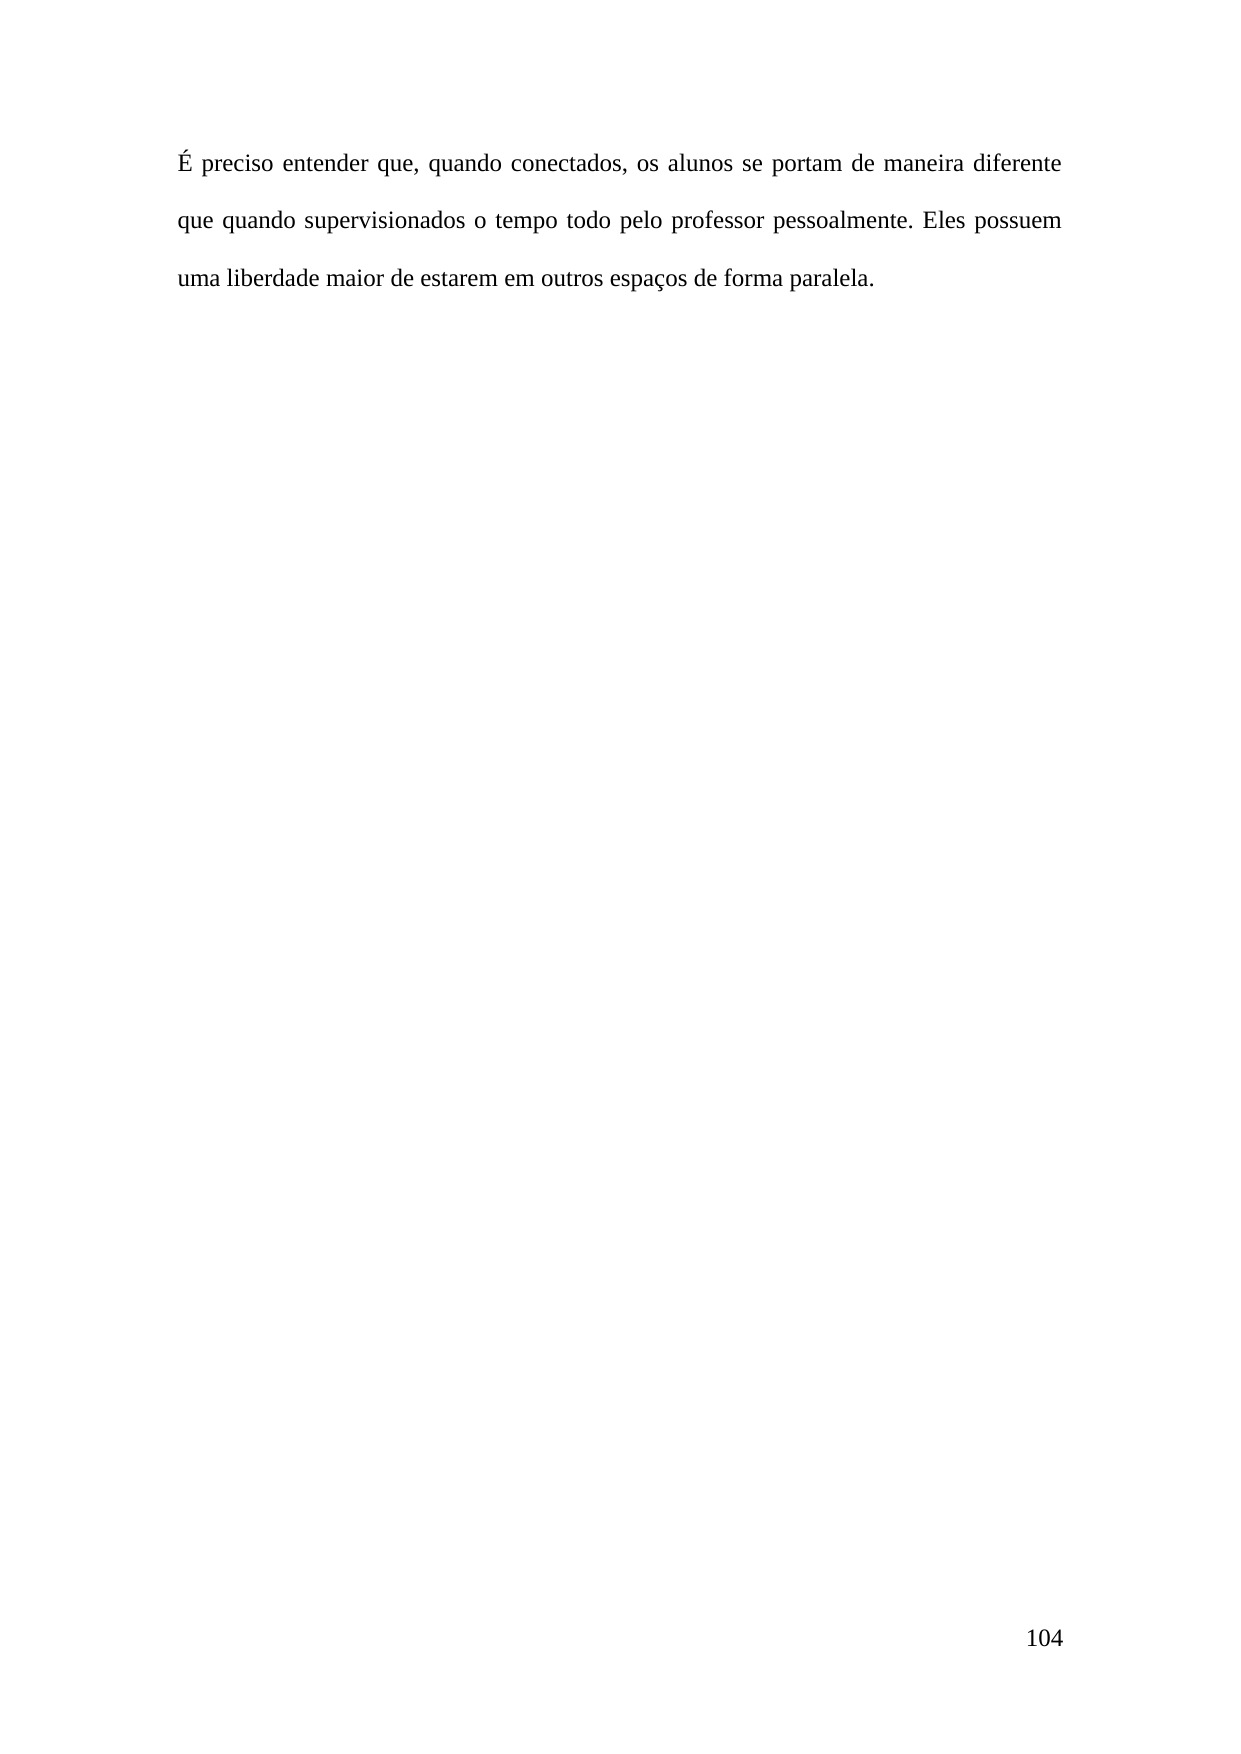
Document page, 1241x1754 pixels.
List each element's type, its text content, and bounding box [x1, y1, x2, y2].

text É preciso entender que, quando conectados, os alunos se portam de maneira diferente que quando supervisionados o tempo todo pelo professor pessoalmente. Eles possuem uma liberdade maior de estarem em outros espaços de forma paralela. [177, 148, 1063, 291]
